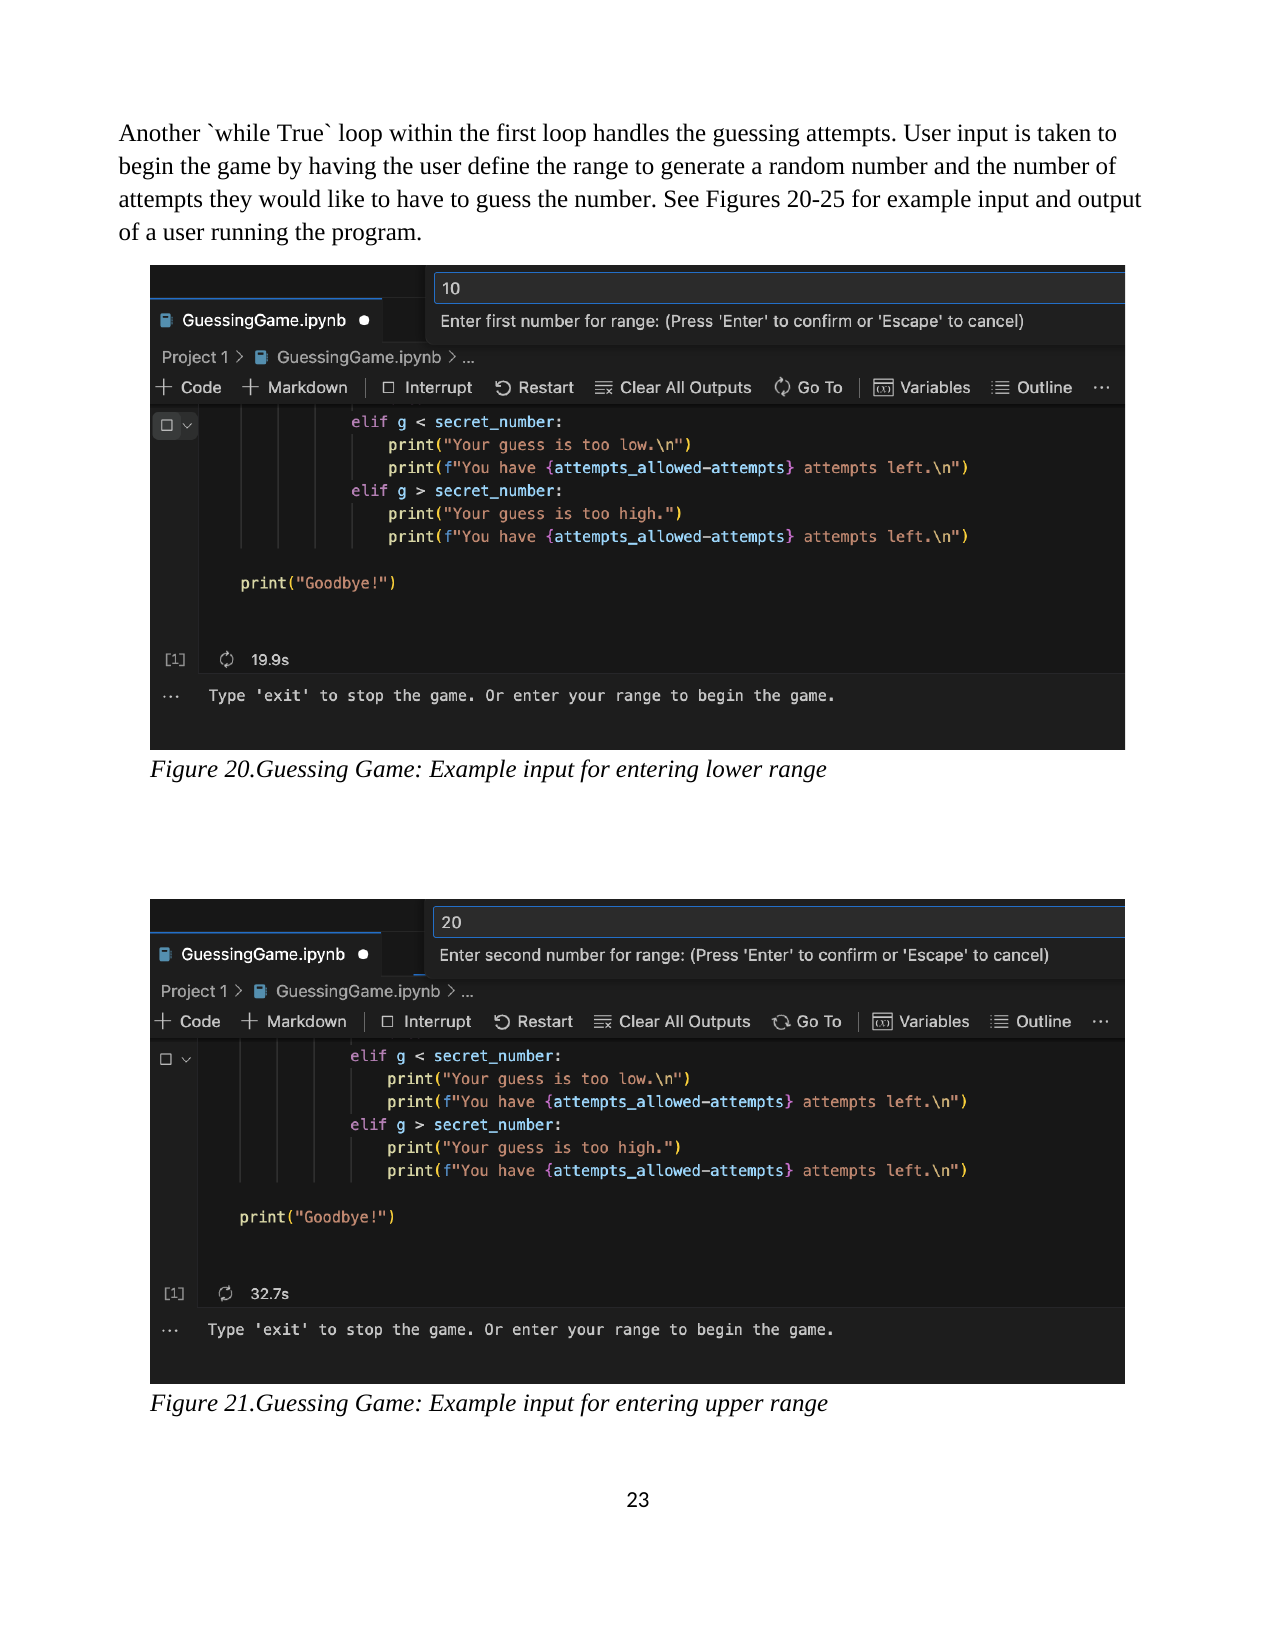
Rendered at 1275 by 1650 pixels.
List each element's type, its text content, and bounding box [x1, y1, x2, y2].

text Another `while True` loop within the first loop handles the guessing attempts. User input is taken to begin the game by having the user define the range to generate a random number and the number of attempts they would like to have to guess the number. See Figures 20-25 for example input and output of a user running the program. [118, 118, 1157, 246]
picture [150, 265, 1125, 750]
picture [150, 899, 1125, 1384]
